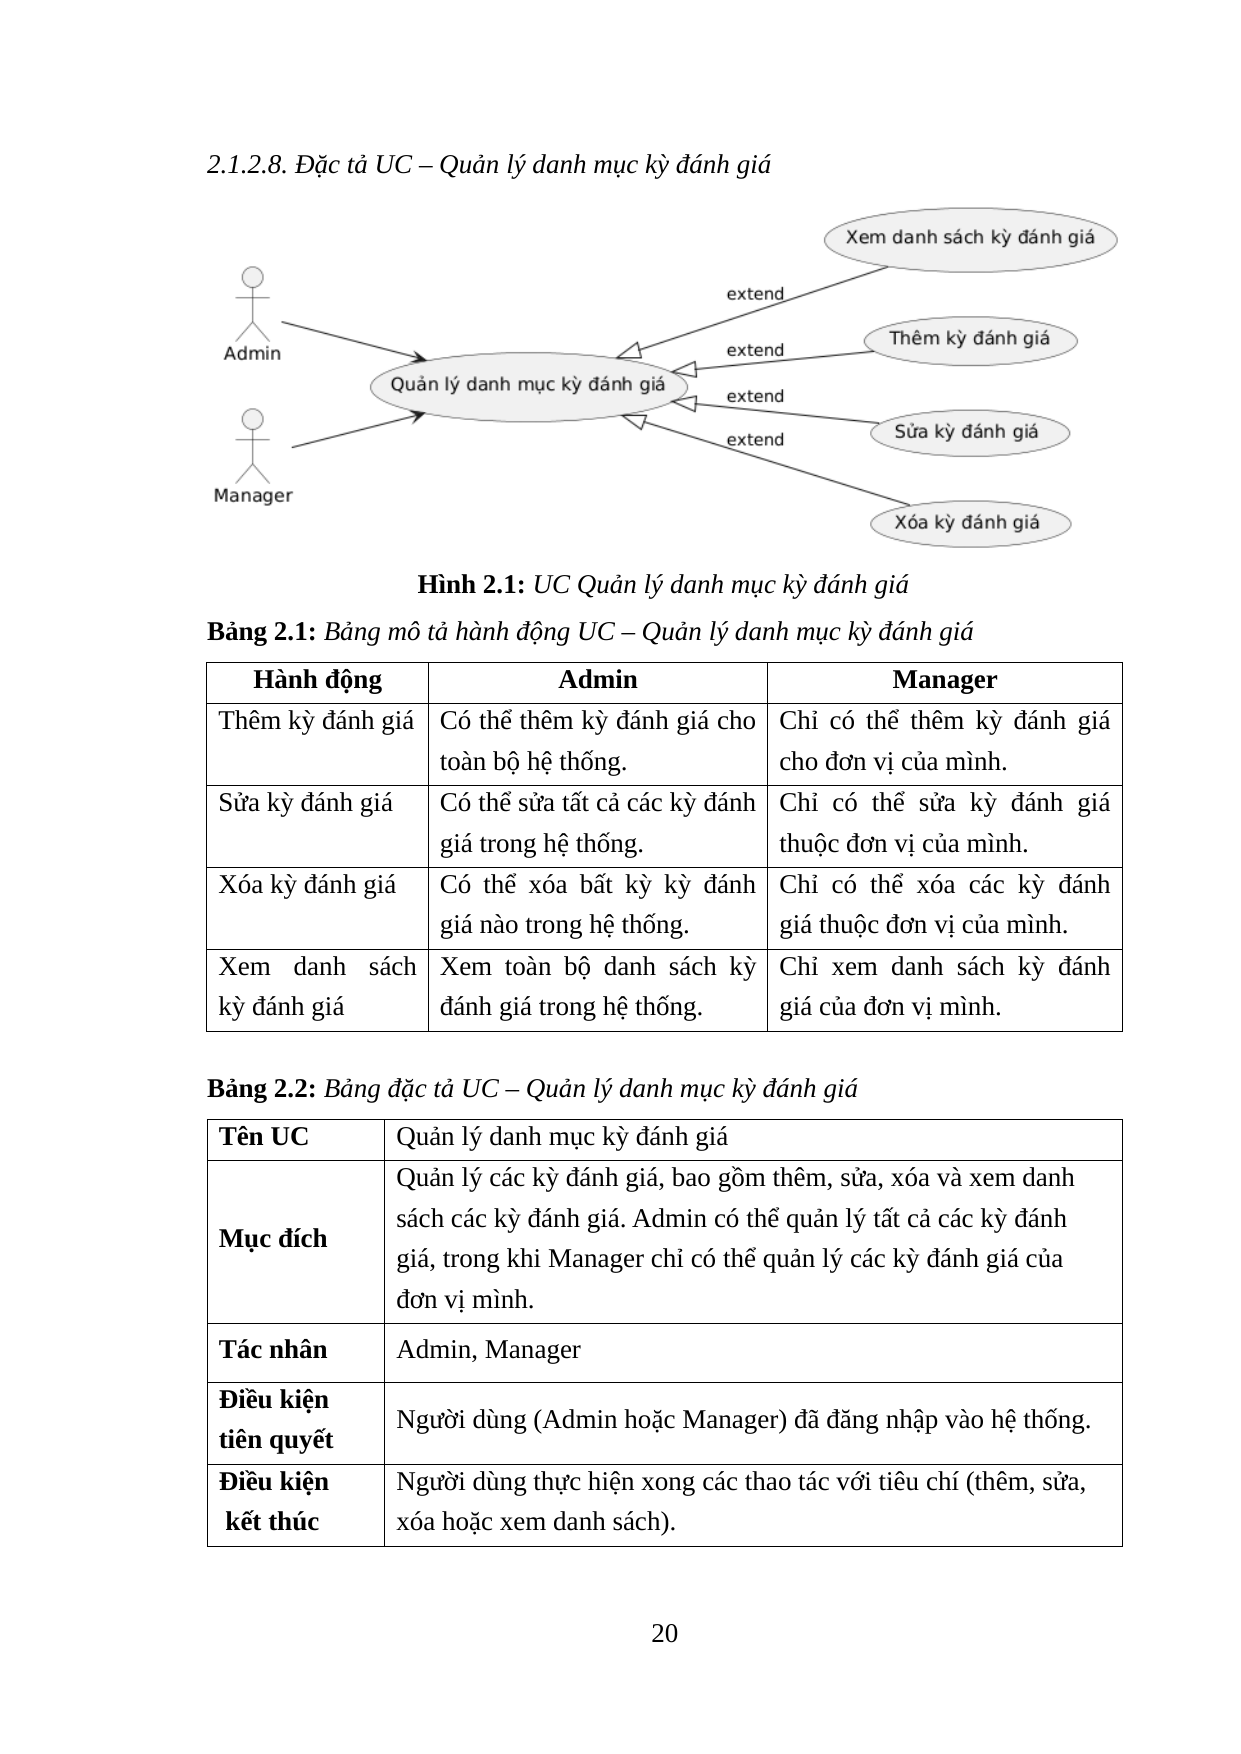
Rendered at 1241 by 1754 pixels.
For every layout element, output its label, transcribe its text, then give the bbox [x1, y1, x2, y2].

table_cell Có thể thêm kỳ đánh giá cho toàn bộ hệ thống. [429, 704, 767, 785]
table_header Admin [429, 663, 767, 703]
picture [206, 200, 1123, 553]
table_cell Quản lý các kỳ đánh giá, bao gồm thêm, sửa, xóa và xem danh sách các kỳ đánh giá. Admin có thể quản lý tất cả các kỳ đánh giá, trong khi Manager chỉ có thể quản lý các kỳ đánh giá của đơn vị mình. [385, 1161, 1122, 1323]
title Bảng đặc tả UC – Quản lý danh mục kỳ đánh giá [207, 1072, 1122, 1103]
table_cell Người dùng thực hiện xong các thao tác với tiêu chí (thêm, sửa, xóa hoặc xem danh sách). [385, 1465, 1122, 1546]
table_cell Có thể xóa bất kỳ kỳ đánh giá nào trong hệ thống. [429, 868, 767, 949]
table_cell Thêm kỳ đánh giá [207, 704, 428, 785]
table_cell Điều kiện tiên quyết [208, 1383, 384, 1464]
table_cell Người dùng (Admin hoặc Manager) đã đăng nhập vào hệ thống. [385, 1383, 1122, 1464]
table_cell Tác nhân [208, 1324, 384, 1382]
table_cell Xem danh sách kỳ đánh giá [207, 950, 428, 1031]
table_cell Chỉ có thể thêm kỳ đánh giá cho đơn vị của mình. [768, 704, 1122, 785]
table_header Hành động [207, 663, 428, 703]
table_cell Chỉ có thể xóa các kỳ đánh giá thuộc đơn vị của mình. [768, 868, 1122, 949]
table_header Quản lý danh mục kỳ đánh giá [385, 1120, 1122, 1160]
table_cell Xóa kỳ đánh giá [207, 868, 428, 949]
table_header Manager [768, 663, 1122, 703]
table_cell Xem toàn bộ danh sách kỳ đánh giá trong hệ thống. [429, 950, 767, 1031]
text Đặc tả UC – Quản lý danh mục kỳ đánh giá [207, 148, 1122, 179]
table_cell Admin, Manager [385, 1324, 1122, 1382]
table_cell Điều kiện kết thúc [208, 1465, 384, 1546]
table_cell Sửa kỳ đánh giá [207, 786, 428, 867]
table_header Tên UC [208, 1120, 384, 1160]
title Bảng mô tả hành động UC – Quản lý danh mục kỳ đánh giá [207, 615, 1122, 646]
table_cell Chỉ có thể sửa kỳ đánh giá thuộc đơn vị của mình. [768, 786, 1122, 867]
table_cell Mục đích [208, 1161, 384, 1323]
table_cell Có thể sửa tất cả các kỳ đánh giá trong hệ thống. [429, 786, 767, 867]
table_cell Chỉ xem danh sách kỳ đánh giá của đơn vị mình. [768, 950, 1122, 1031]
title UC Quản lý danh mục kỳ đánh giá [207, 568, 1122, 600]
